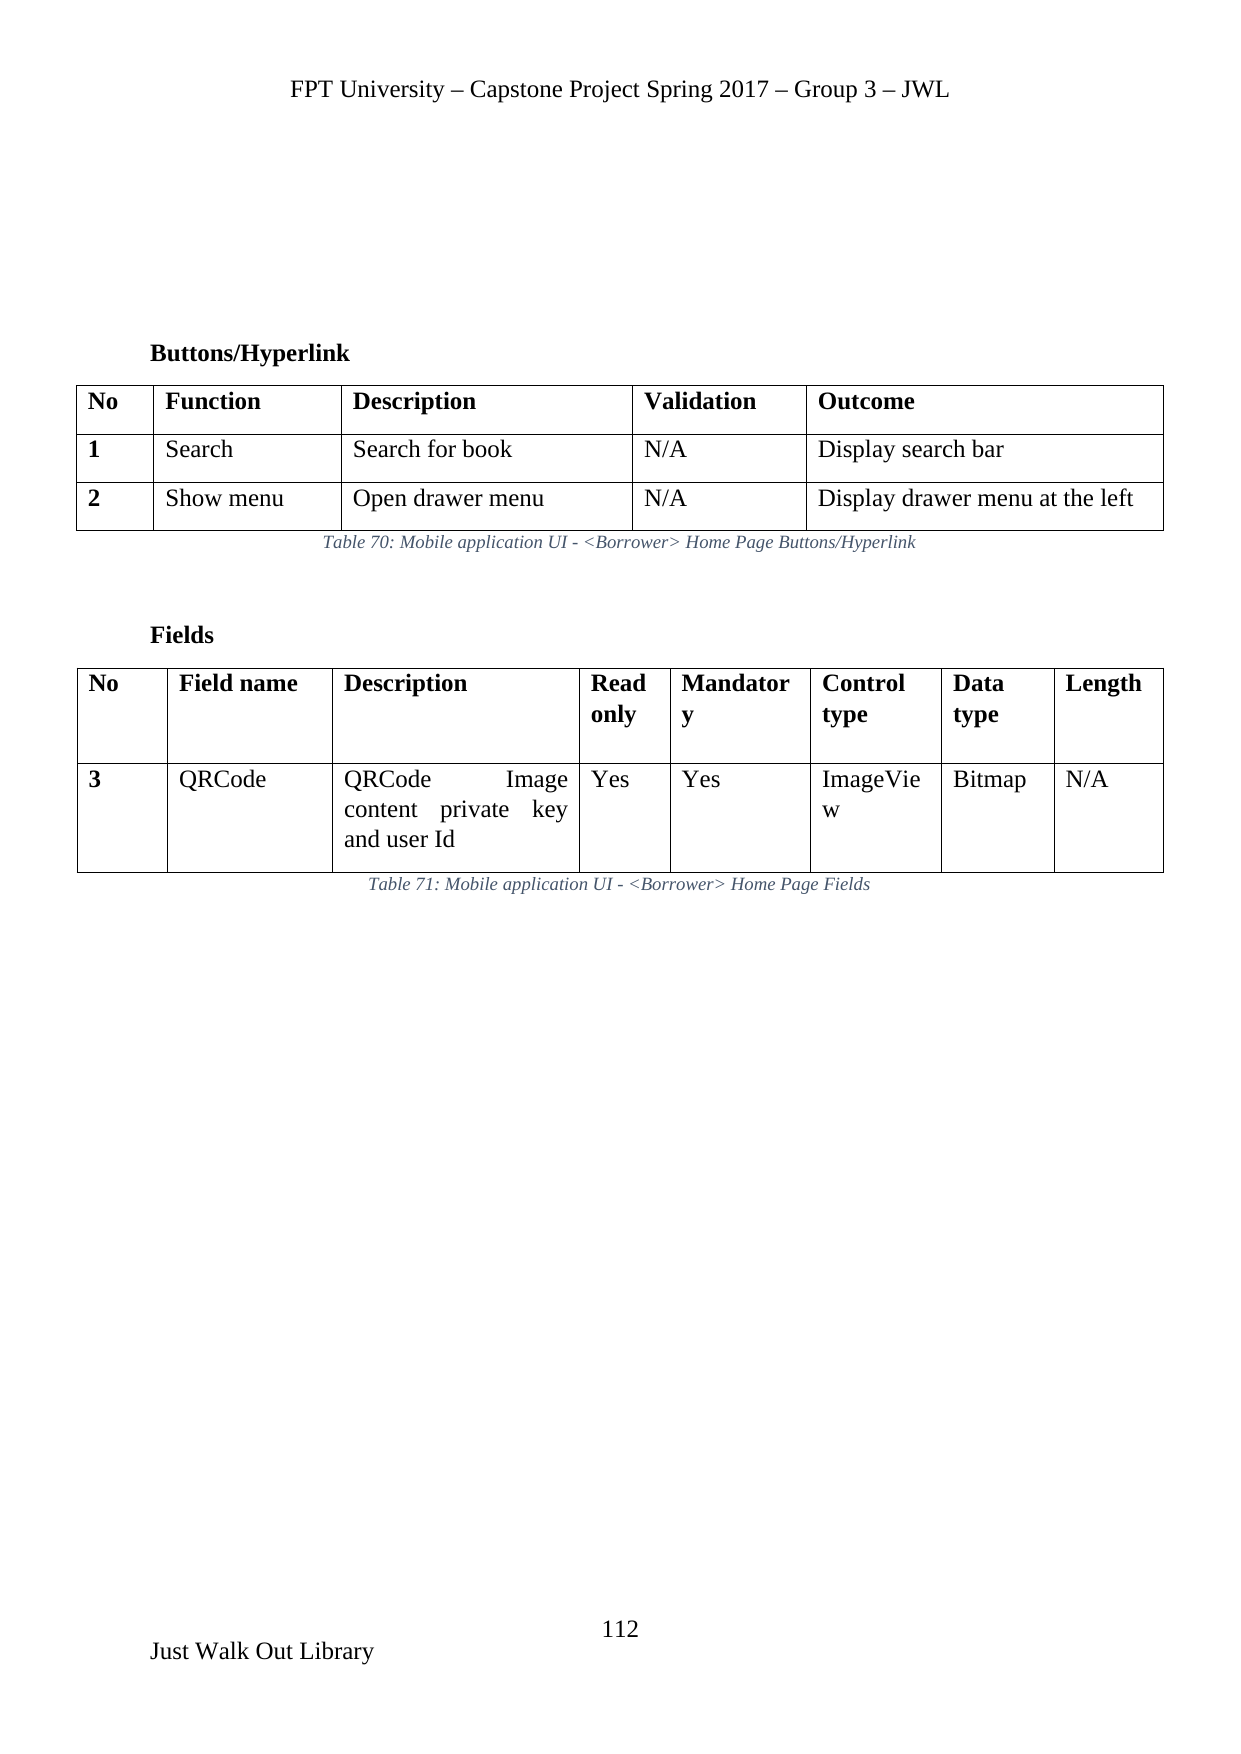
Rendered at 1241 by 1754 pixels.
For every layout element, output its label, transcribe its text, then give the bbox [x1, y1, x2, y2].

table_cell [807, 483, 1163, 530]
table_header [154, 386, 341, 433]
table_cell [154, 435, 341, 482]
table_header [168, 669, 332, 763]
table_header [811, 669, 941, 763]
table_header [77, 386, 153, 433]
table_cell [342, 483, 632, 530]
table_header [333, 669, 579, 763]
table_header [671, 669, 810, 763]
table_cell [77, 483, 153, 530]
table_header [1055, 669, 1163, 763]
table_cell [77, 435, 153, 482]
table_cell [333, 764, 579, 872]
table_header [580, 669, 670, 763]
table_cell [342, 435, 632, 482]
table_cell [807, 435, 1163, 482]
text Fields [150, 620, 1090, 649]
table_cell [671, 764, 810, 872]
text Buttons/Hyperlink [150, 338, 1090, 367]
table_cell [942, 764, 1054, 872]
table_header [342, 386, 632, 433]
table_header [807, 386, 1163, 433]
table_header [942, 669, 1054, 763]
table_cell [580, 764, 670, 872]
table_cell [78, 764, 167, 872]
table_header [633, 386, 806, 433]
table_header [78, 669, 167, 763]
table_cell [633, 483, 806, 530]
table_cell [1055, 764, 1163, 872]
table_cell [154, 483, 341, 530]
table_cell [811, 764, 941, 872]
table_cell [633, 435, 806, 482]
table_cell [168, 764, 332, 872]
